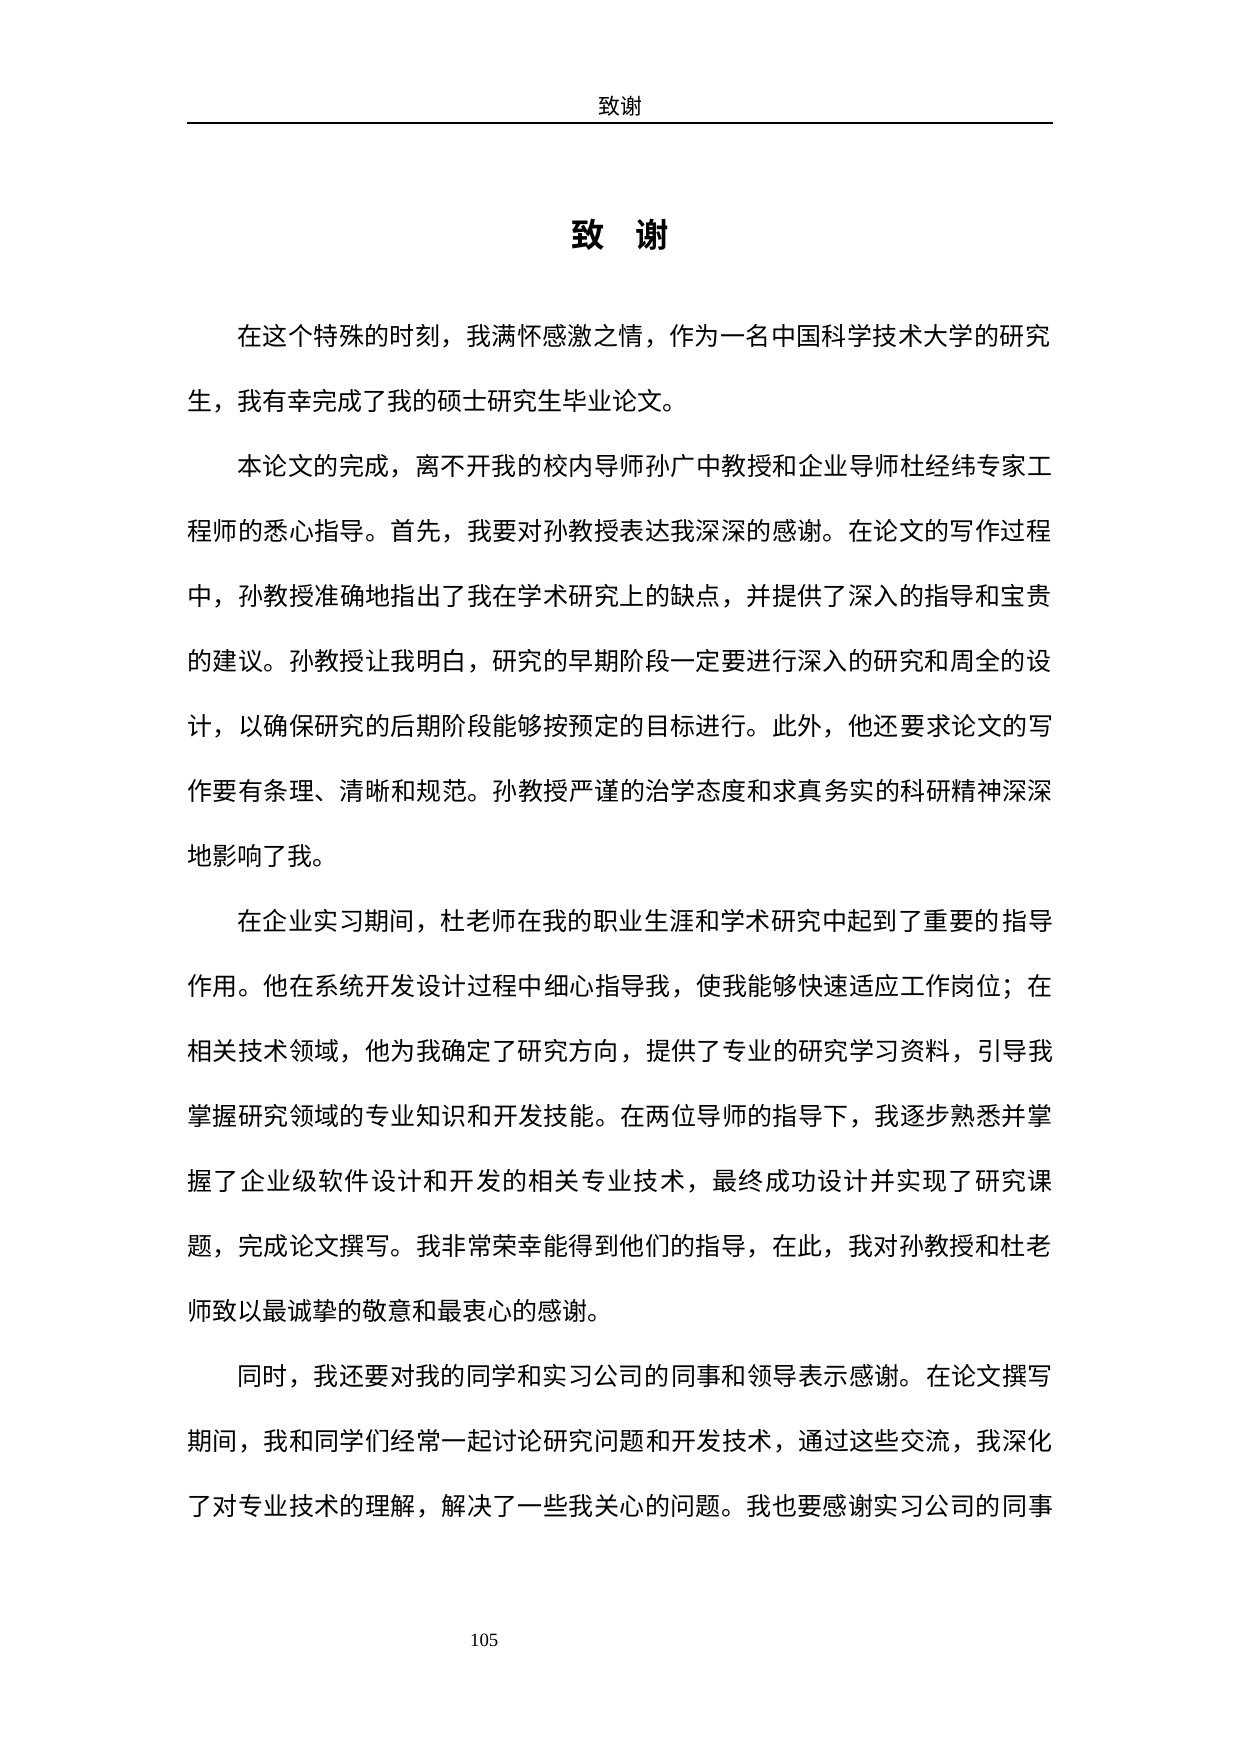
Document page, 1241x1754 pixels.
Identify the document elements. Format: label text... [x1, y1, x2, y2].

text 在企业实习期间，杜老师在我的职业生涯和学术研究中起到了重要的指导作用。他在系统开发设计过程中细心指导我，使我能够快速适应工作岗位；在相关技术领域，他为我确定了研究方向，提供了专业的研究学习资料，引导我掌握研究领域的专业知识和开发技能。在两位导师的指导下，我逐步熟悉并掌握了企业级软件设计和开发的相关专业技术，最终成功设计并实现了研究课题，完成论文撰写。我非常荣幸能得到他们的指导，在此，我对孙教授和杜老师致以最诚挚的敬意和最衷心的感谢。 [187, 887, 1053, 1342]
text 致 谢 [187, 200, 1053, 265]
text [187, 1342, 1053, 1537]
text 在这个特殊的时刻，我满怀感激之情，作为一名中国科学技术大学的研究生，我有幸完成了我的硕士研究生毕业论文。 [187, 302, 1053, 432]
text 本论文的完成，离不开我的校内导师孙广中教授和企业导师杜经纬专家工程师的悉心指导。首先，我要对孙教授表达我深深的感谢。在论文的写作过程中，孙教授准确地指出了我在学术研究上的缺点，并提供了深入的指导和宝贵的建议。孙教授让我明白，研究的早期阶段一定要进行深入的研究和周全的设计，以确保研究的后期阶段能够按预定的目标进行。此外，他还要求论文的写作要有条理、清晰和规范。孙教授严谨的治学态度和求真务实的科研精神深深地影响了我。 [187, 432, 1053, 887]
